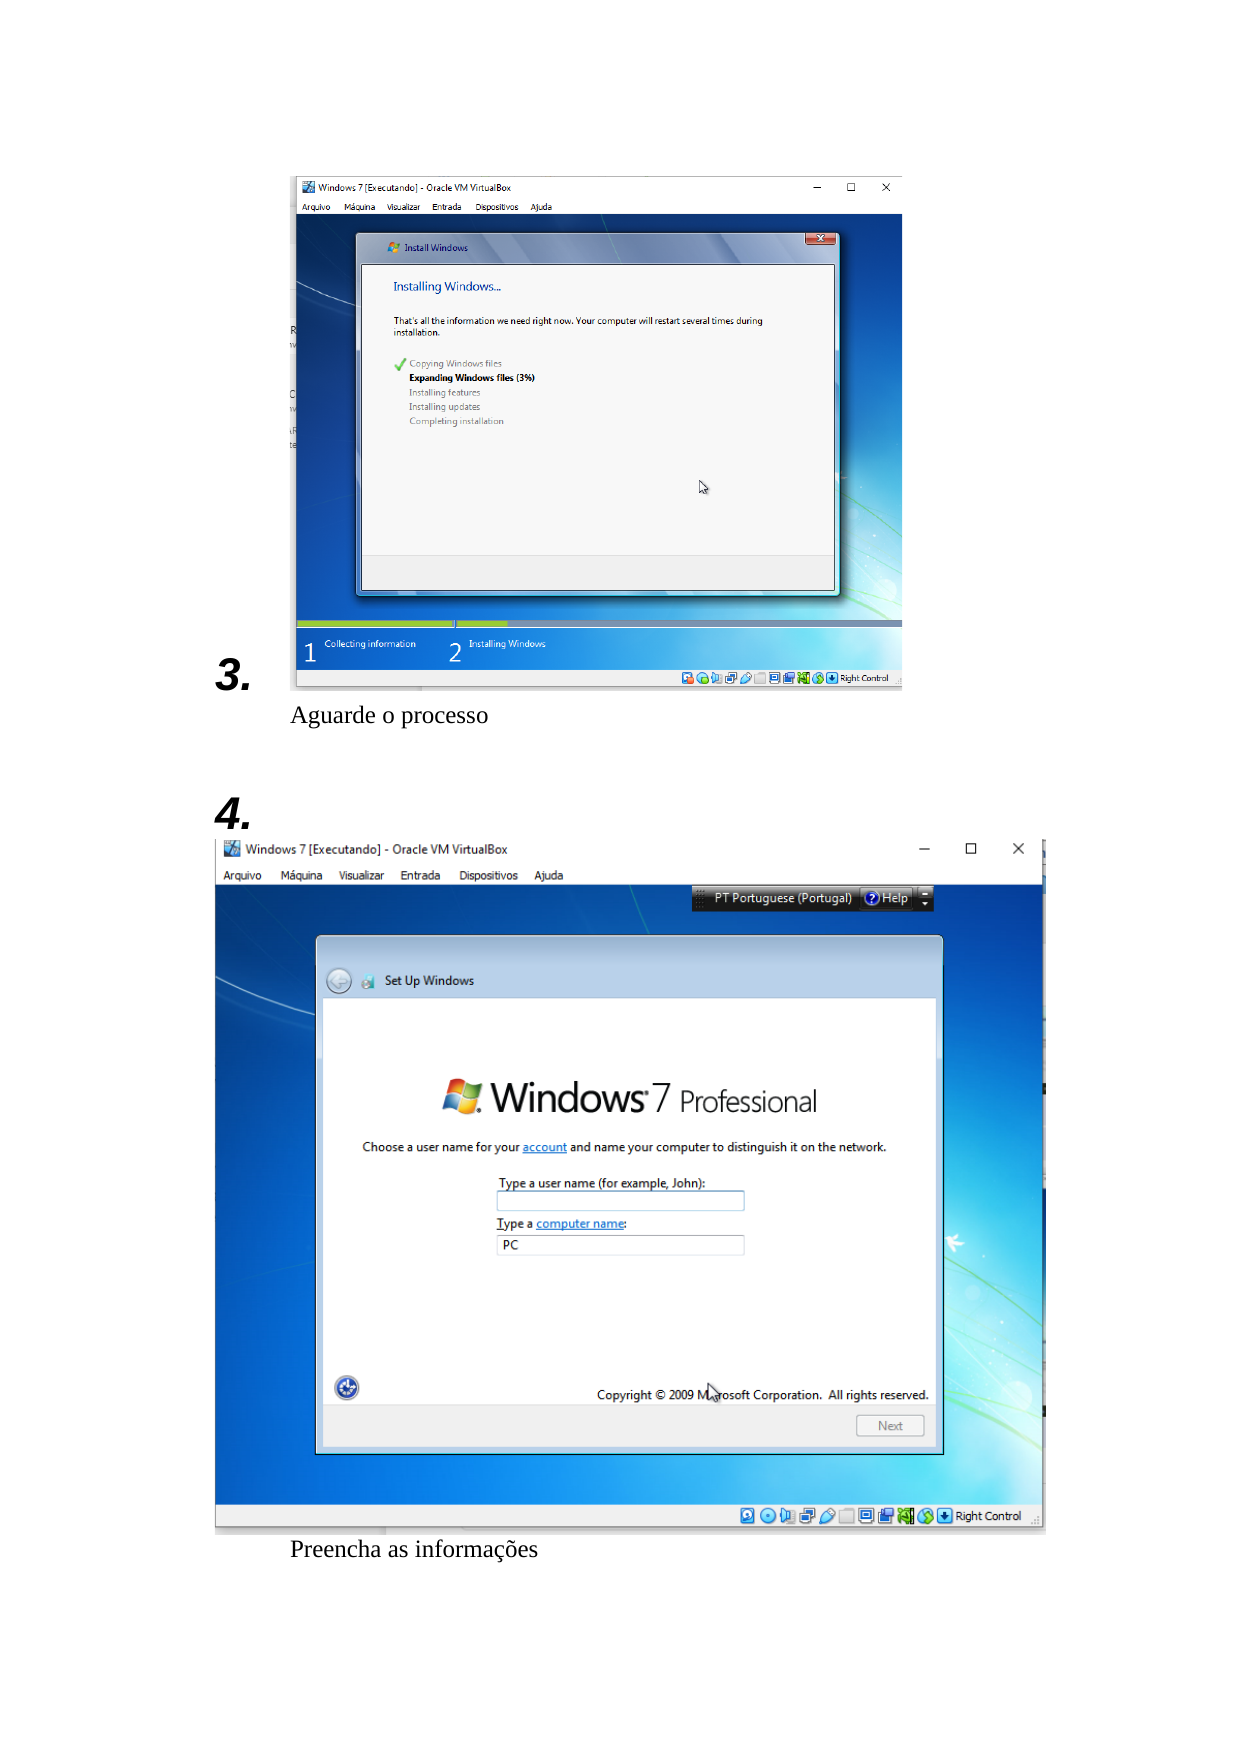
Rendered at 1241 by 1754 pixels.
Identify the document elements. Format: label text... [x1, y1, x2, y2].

list Preencha as informações [290, 1534, 1063, 1563]
picture [214, 839, 1046, 1535]
list Aguarde o processo [290, 700, 1063, 729]
picture [289, 176, 903, 691]
